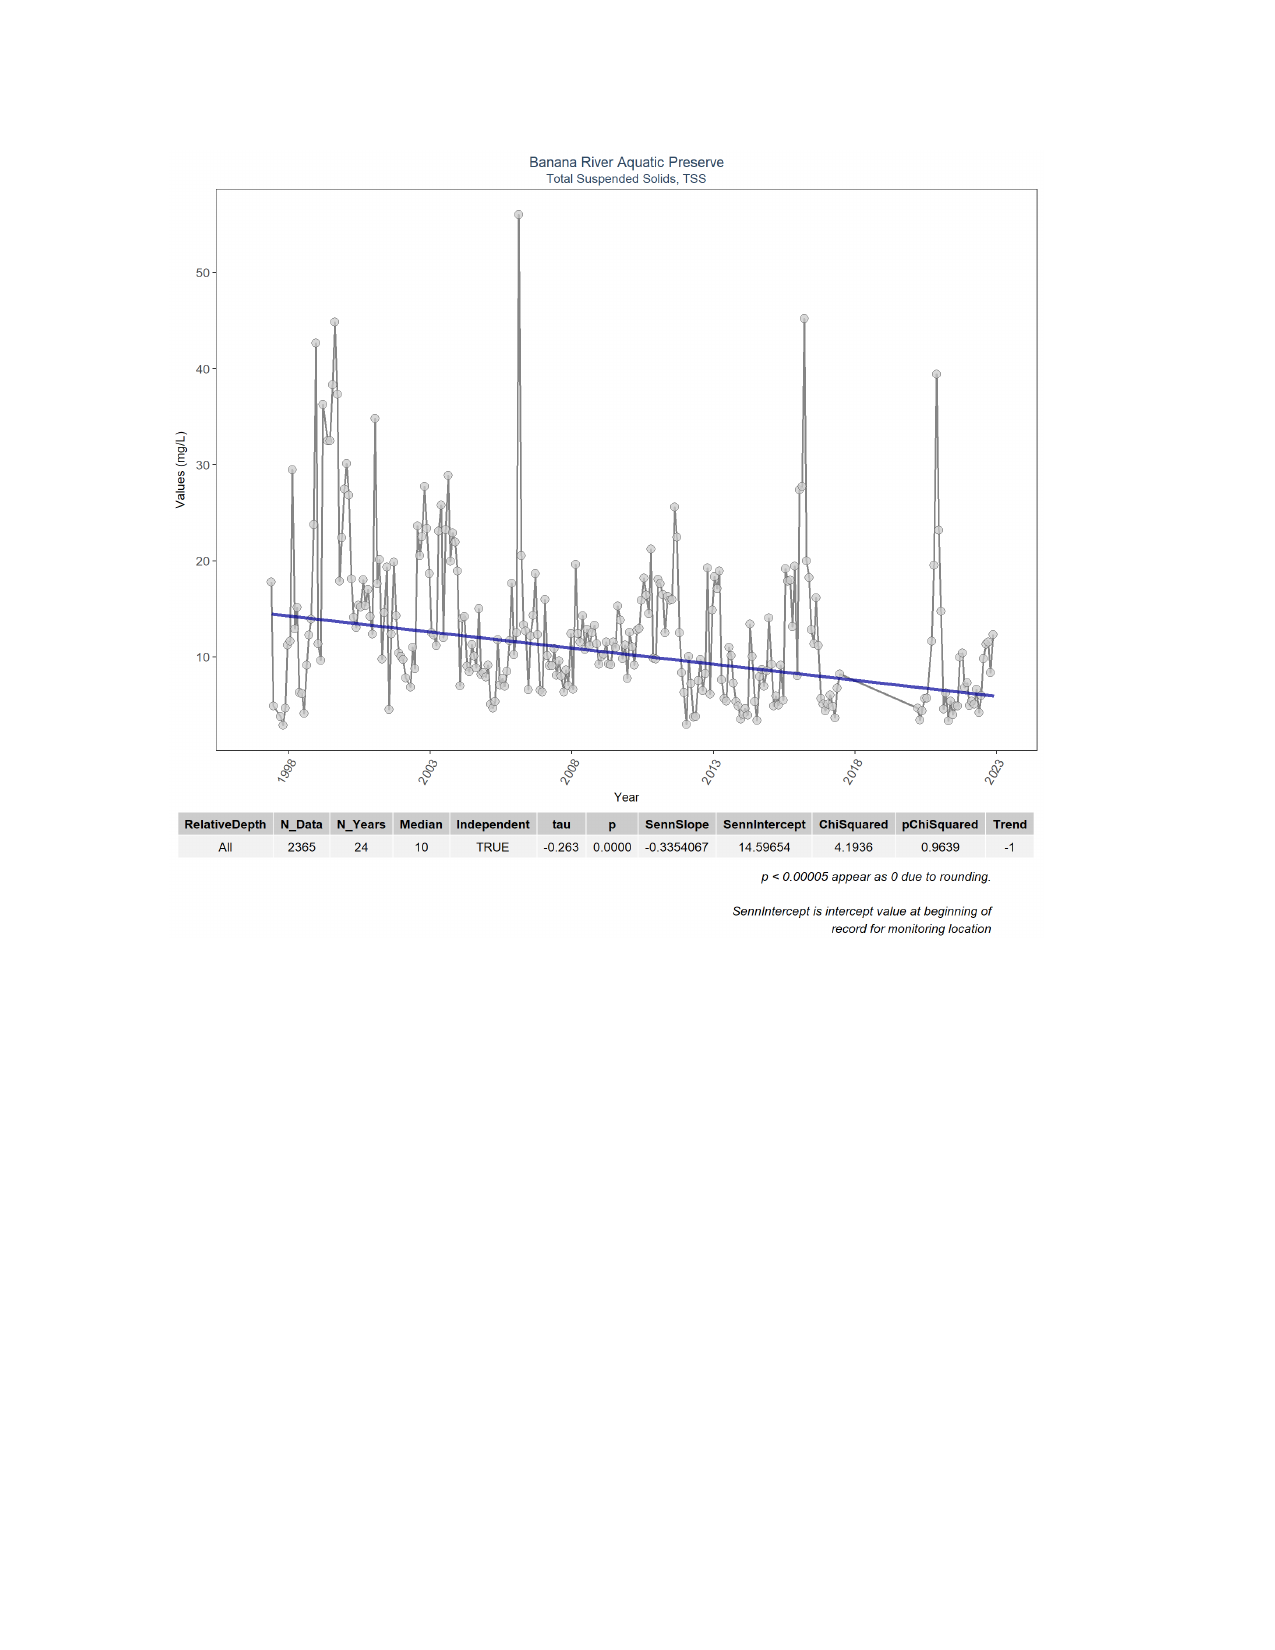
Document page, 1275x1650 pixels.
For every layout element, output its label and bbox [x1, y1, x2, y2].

picture [168, 150, 1044, 938]
